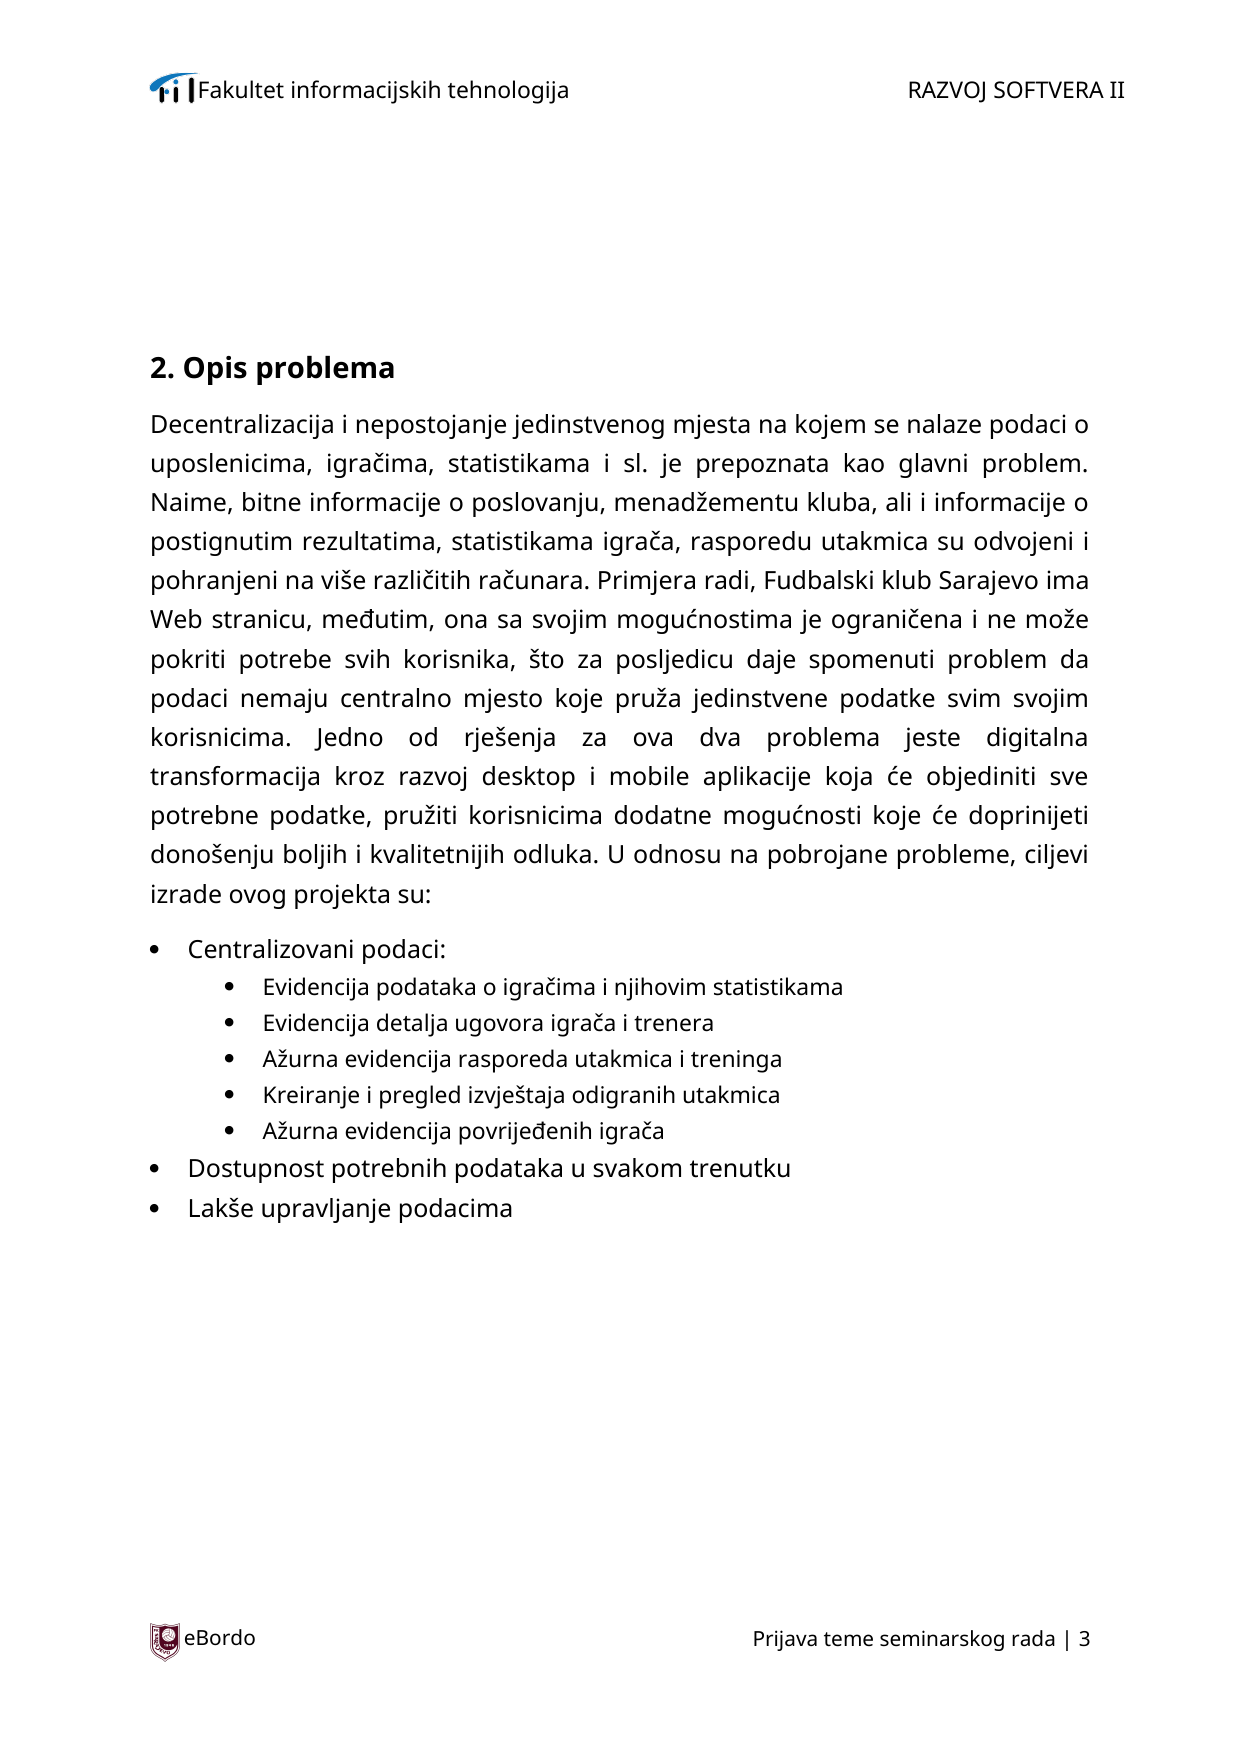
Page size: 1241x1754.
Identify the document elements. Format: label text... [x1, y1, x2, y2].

list Ažurna evidencija povrijeđenih igrača [225, 1115, 1090, 1146]
list Ažurna evidencija rasporeda utakmica i treninga [225, 1043, 1090, 1074]
text 2. Opis problema [150, 347, 1090, 387]
list Lakše upravljanje podacima [150, 1190, 1090, 1224]
text Decentralizacija i nepostojanje jedinstvenog mjesta na kojem se nalaze podaci o uposlenicima, igračima, statistikama i sl. je prepoznata kao glavni problem. Naime, bitne informacije o poslovanju, menadžementu kluba, ali i informacije o postignutim rezultatima, statistikama igrača, rasporedu utakmica su odvojeni i pohranjeni na više različitih računara. Primjera radi, Fudbalski klub Sarajevo ima Web stranicu, međutim, ona sa svojim mogućnostima je ograničena i ne može pokriti potrebe svih korisnika, što za posljedicu daje spomenuti problem da podaci nemaju centralno mjesto koje pruža jedinstvene podatke svim svojim korisnicima. Jedno od rješenja za ova dva problema jeste digitalna transformacija kroz razvoj desktop i mobile aplikacije koja će objediniti sve potrebne podatke, pružiti korisnicima dodatne mogućnosti koje će doprinijeti donošenju boljih i kvalitetnijih odluka. U odnosu na pobrojane probleme, ciljevi izrade ovog projekta su: [150, 406, 1090, 910]
list Evidencija detalja ugovora igrača i trenera [225, 1007, 1090, 1038]
list Centralizovani podaci: [150, 932, 1090, 966]
list Dostupnost potrebnih podataka u svakom trenutku [150, 1151, 1090, 1185]
picture [148, 71, 200, 104]
picture [150, 1623, 180, 1662]
list Evidencija podataka o igračima i njihovim statistikama [225, 971, 1090, 1003]
list Kreiranje i pregled izvještaja odigranih utakmica [225, 1079, 1090, 1110]
